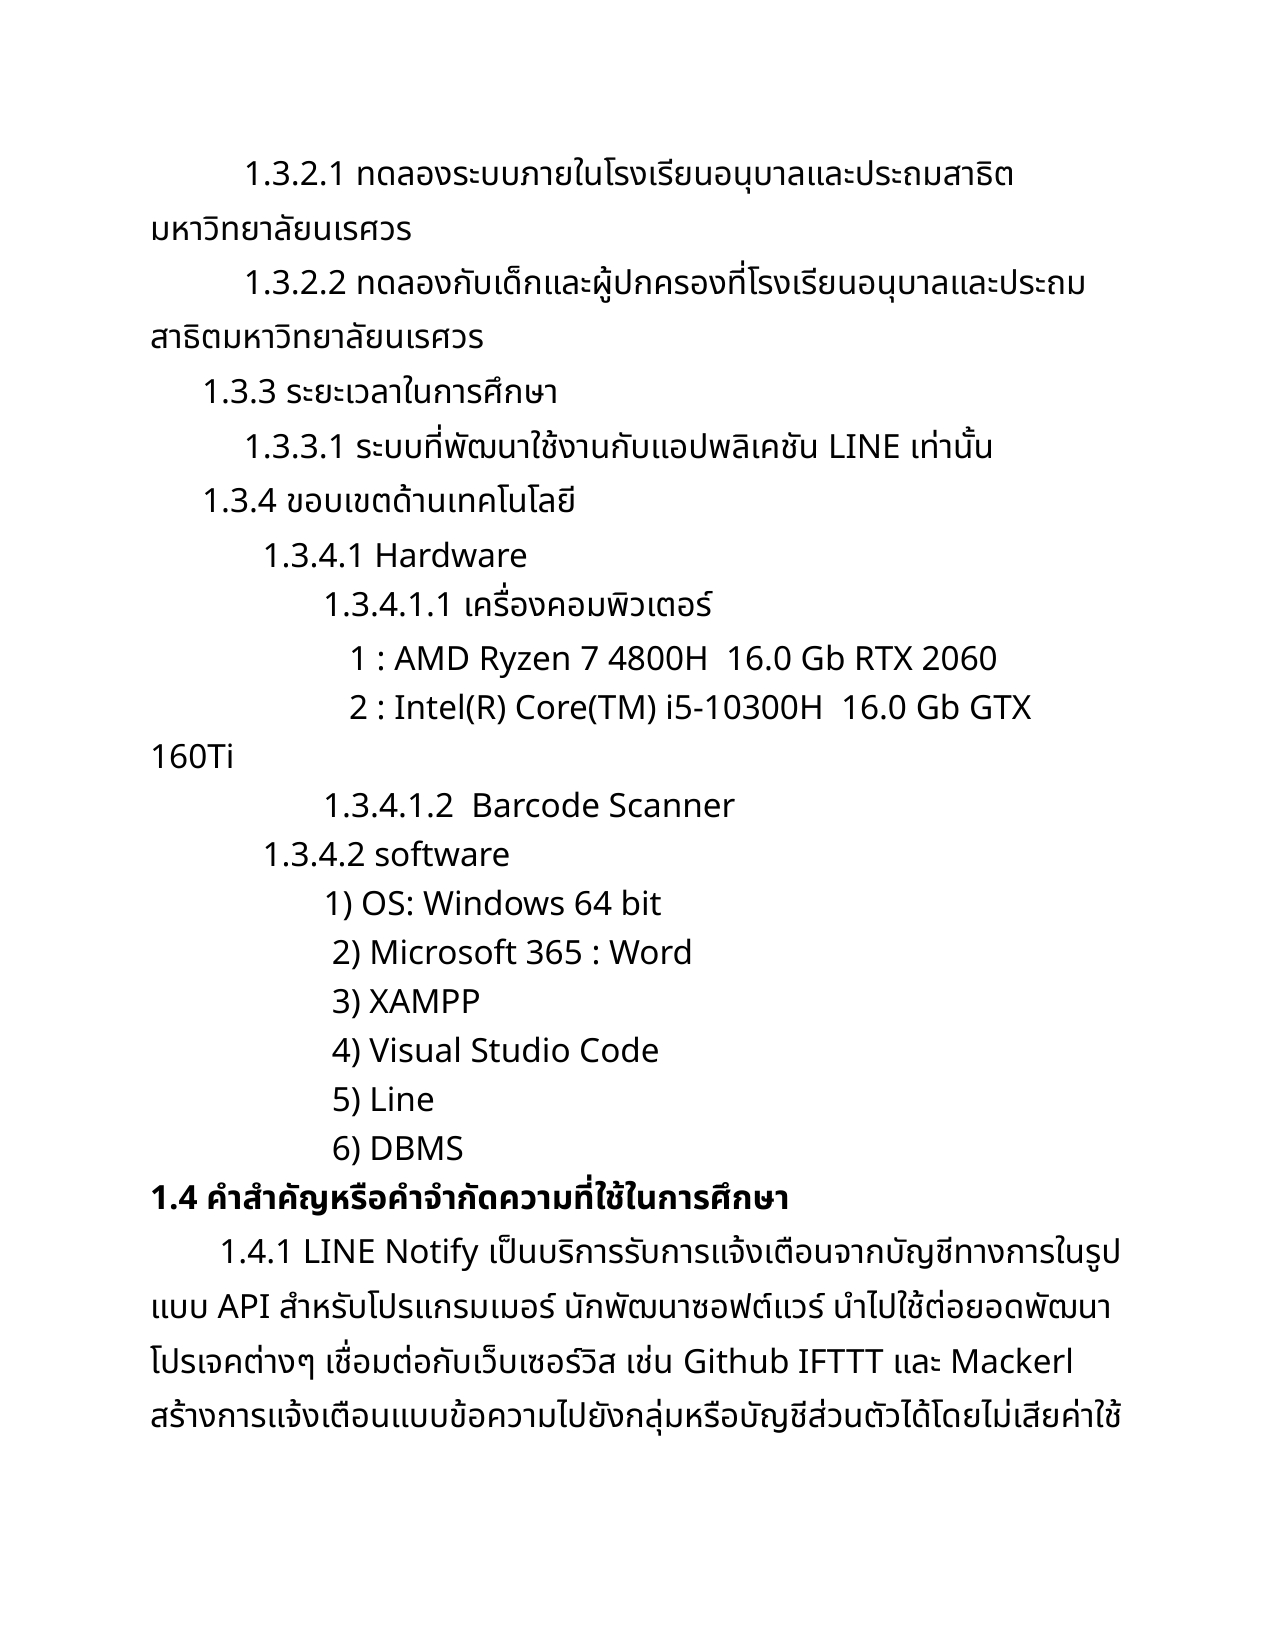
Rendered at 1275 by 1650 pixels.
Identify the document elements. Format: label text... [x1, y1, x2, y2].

text 1.3.2.1 ทดลองระบบภายในโรงเรียนอนุบาลและประถมสาธิตมหาวิทยาลัยนเรศวร [150, 150, 1125, 255]
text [150, 1228, 1125, 1442]
text 1.3.4.1.2 Barcode Scanner [150, 782, 1125, 827]
text 1.3.4.1 Hardware [150, 532, 1125, 577]
text 1.3.3 ระยะเวลาในการศึกษา [150, 368, 1125, 418]
text 1.3.4.1.1 เครื่องคอมพิวเตอร์ [150, 581, 1125, 631]
text 6) DBMS [150, 1125, 1125, 1170]
text 1.4 คำสำคัญหรือคำจำกัดความที่ใช้ในการศึกษา [150, 1174, 1125, 1224]
text 4) Visual Studio Code [150, 1027, 1125, 1072]
text 1.3.2.2 ทดลองกับเด็กและผู้ปกครองที่โรงเรียนอนุบาลและประถมสาธิตมหาวิทยาลัยนเรศวร [150, 259, 1125, 364]
text 2 : Intel(R) Core(TM) i5-10300H 16.0 Gb GTX 160Ti [150, 684, 1125, 778]
text 3) XAMPP [150, 978, 1125, 1023]
text 1) OS: Windows 64 bit [150, 880, 1125, 925]
text 1.3.4.2 software [150, 831, 1125, 876]
text 1.3.3.1 ระบบที่พัฒนาใช้งานกับแอปพลิเคชัน LINE เท่านั้น [150, 422, 1125, 473]
text 1 : AMD Ryzen 7 4800H 16.0 Gb RTX 2060 [150, 635, 1125, 681]
text 2) Microsoft 365 : Word [150, 929, 1125, 974]
text 1.3.4 ขอบเขตด้านเทคโนโลยี [150, 477, 1125, 528]
text 5) Line [150, 1076, 1125, 1121]
